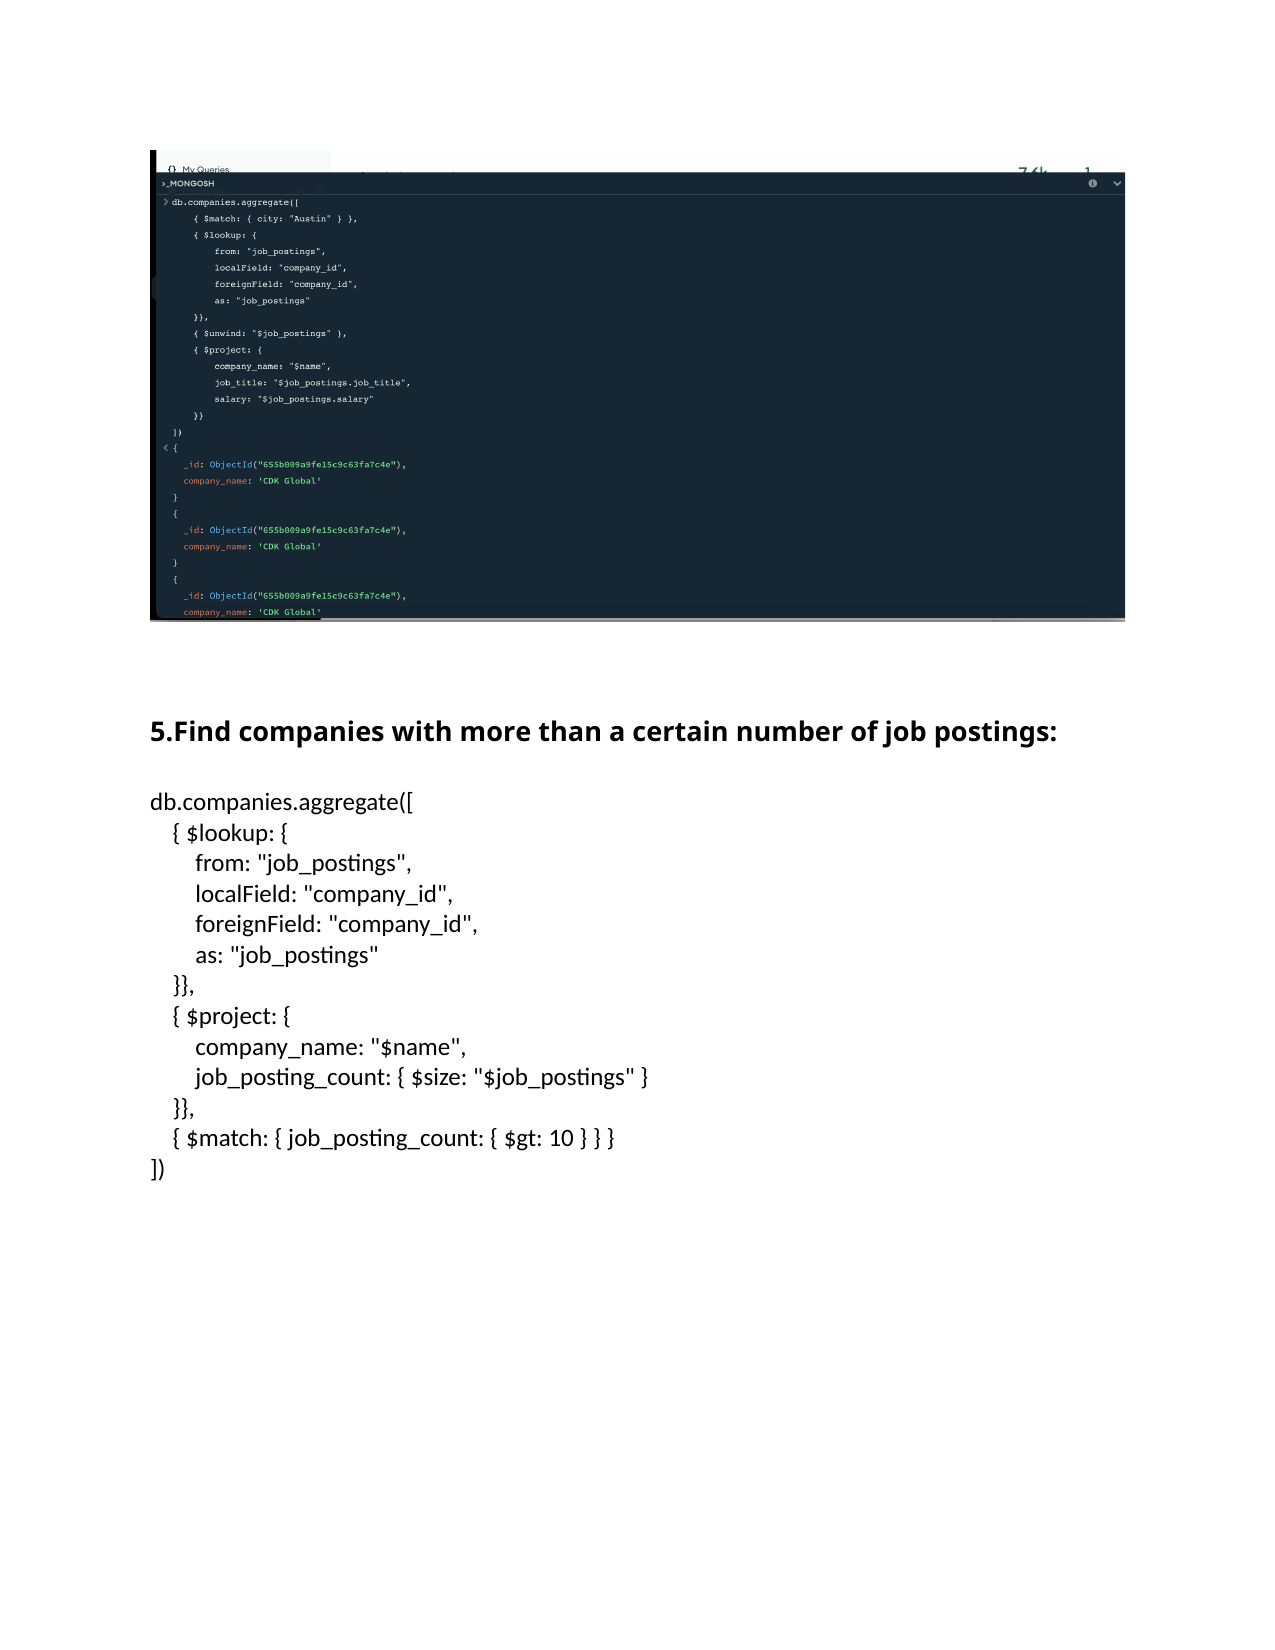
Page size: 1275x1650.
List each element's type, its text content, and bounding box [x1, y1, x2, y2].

text as: "job_postings" [150, 939, 1125, 969]
text from: "job_postings", [150, 847, 1125, 878]
text job_posting_count: { $size: "$job_postings" } [150, 1061, 1125, 1092]
text ]) [150, 1153, 1125, 1183]
text }}, [150, 1092, 1125, 1122]
text { $match: { job_posting_count: { $gt: 10 } } } [150, 1122, 1125, 1153]
picture [150, 150, 1125, 622]
text foreignField: "company_id", [150, 908, 1125, 939]
text { $project: { [150, 1000, 1125, 1031]
text localField: "company_id", [150, 878, 1125, 908]
text company_name: "$name", [150, 1031, 1125, 1061]
text { $lookup: { [150, 817, 1125, 847]
text db.companies.aggregate([ [150, 786, 1125, 817]
text }}, [150, 969, 1125, 1000]
text 5.Find companies with more than a certain number of job postings: [150, 713, 1125, 749]
